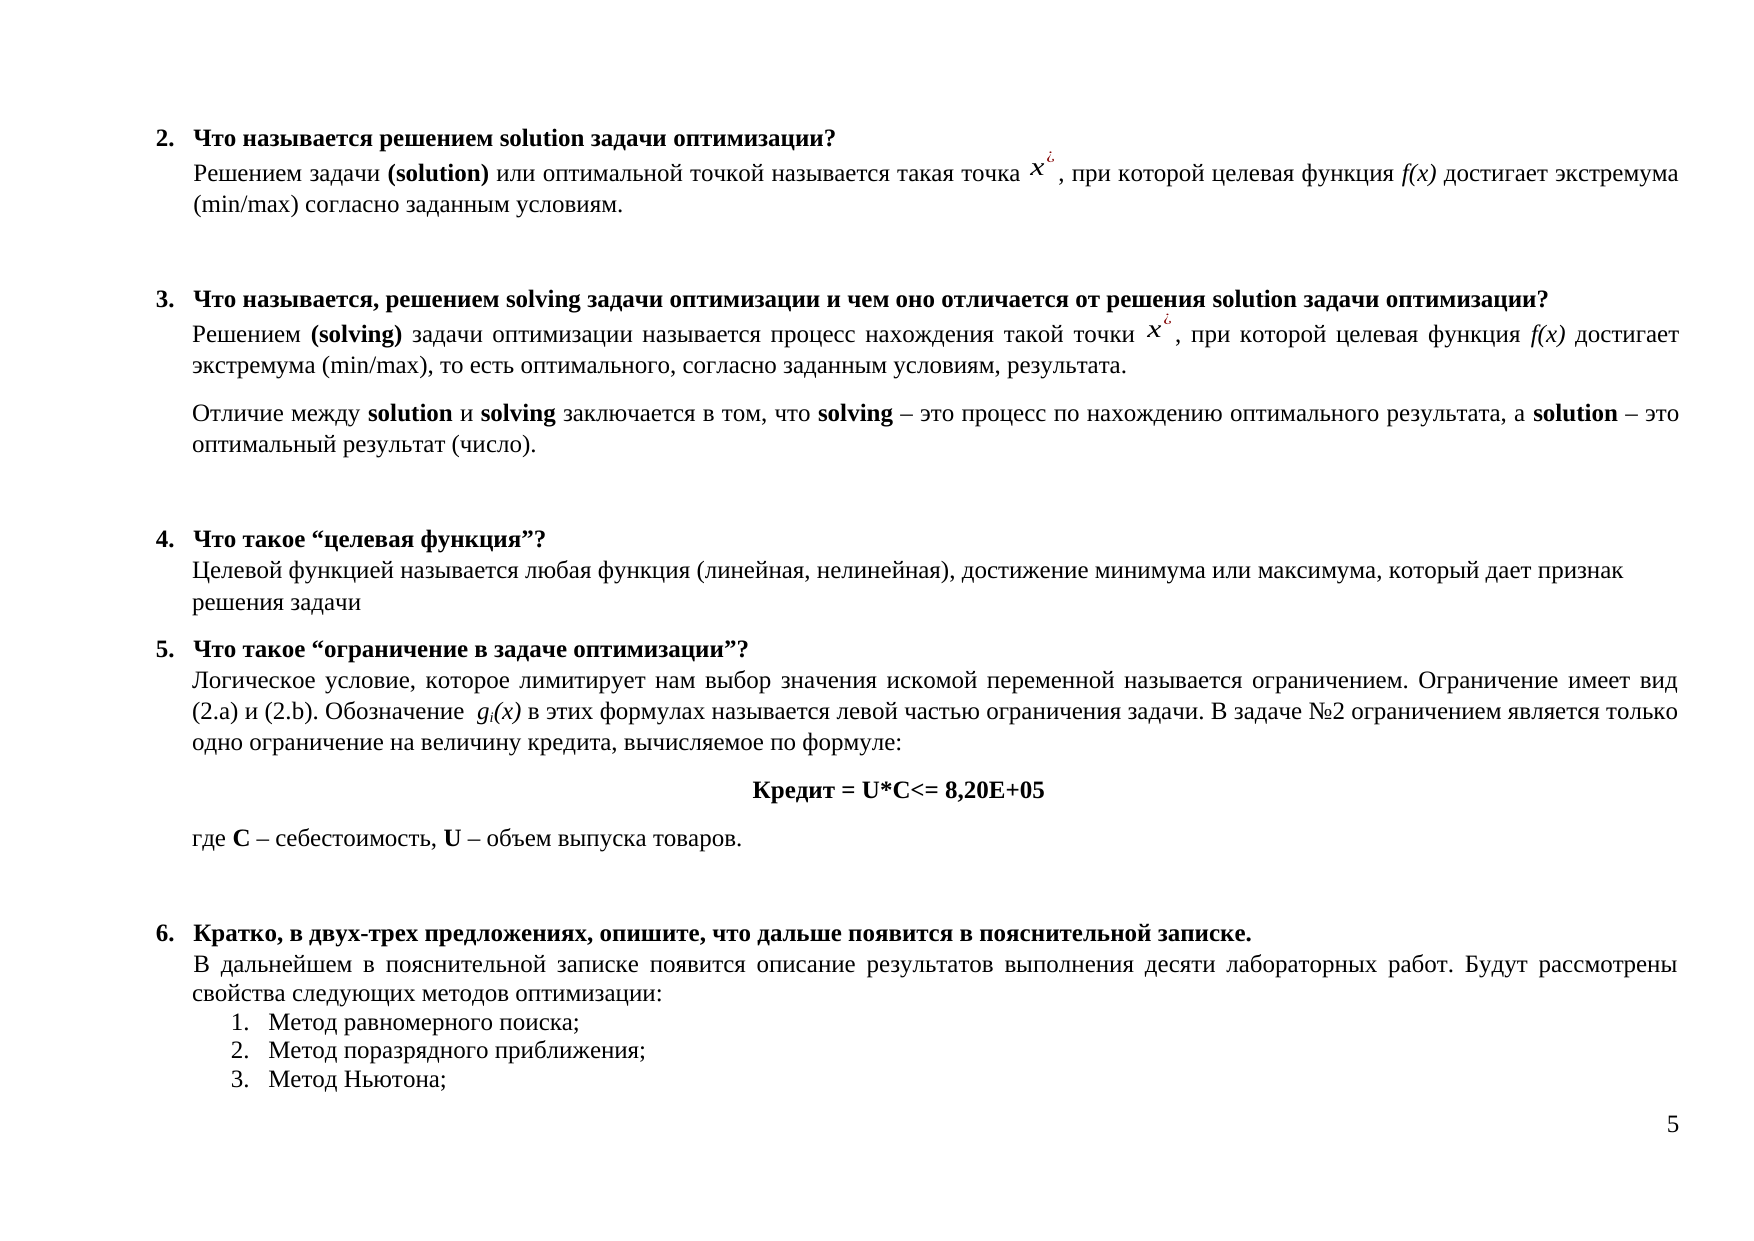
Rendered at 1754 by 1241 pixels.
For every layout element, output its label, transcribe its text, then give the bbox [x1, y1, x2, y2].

subtitle Что такое “целевая функция”? [156, 524, 1679, 553]
text Целевой функцией называется любая функция (линейная, нелинейная), достижение минимума или максимума, который дает признак решения задачи [192, 556, 1679, 615]
list Метод Ньютона; [231, 1064, 1679, 1093]
subtitle Кратко, в двух-трех предложениях, опишите, что дальше появится в пояснительной записке. [156, 918, 1679, 947]
text Логическое условие, которое лимитирует нам выбор значения искомой переменной называется ограничением. Ограничение имеет вид (2.а) и (2.b). Обозначение gi(x) в этих формулах называется левой частью ограничения задачи. В задаче №2 ограничением является только одно ограничение на величину кредита, вычисляемое по формуле: [192, 665, 1679, 756]
text Отличие между solution и solving заключается в том, что solving – это процесс по нахождению оптимального результата, а solution – это оптимальный результат (число). [192, 398, 1679, 458]
subtitle Что называется решением solution задачи оптимизации? [156, 123, 1679, 151]
text В дальнейшем в пояснительной записке появится описание результатов выполнения десяти лабораторных работ. Будут рассмотрены свойства следующих методов оптимизации: [192, 949, 1679, 1007]
text Решением задачи (solution) или оптимальной точкой называется такая точка , при которой целевая функция f(x) достигает экстремума (min/max) согласно заданным условиям. [193, 151, 1679, 218]
subtitle Что такое “ограничение в задаче оптимизации”? [156, 634, 1679, 663]
text где С – себестоимость, U – объем выпуска товаров. [140, 823, 1679, 852]
text Кредит = U*C<= 8,20E+05 [118, 775, 1679, 804]
text Решением (solving) задачи оптимизации называется процесс нахождения такой точки , при которой целевая функция f(x) достигает экстремума (min/max), то есть оптимального, согласно заданным условиям, результата. [192, 313, 1679, 379]
list Метод равномерного поиска; [231, 1007, 1679, 1036]
subtitle Что называется, решением solving задачи оптимизации и чем оно отличается от решения solution задачи оптимизации? [156, 284, 1679, 313]
list Метод поразрядного приближения; [231, 1036, 1679, 1064]
